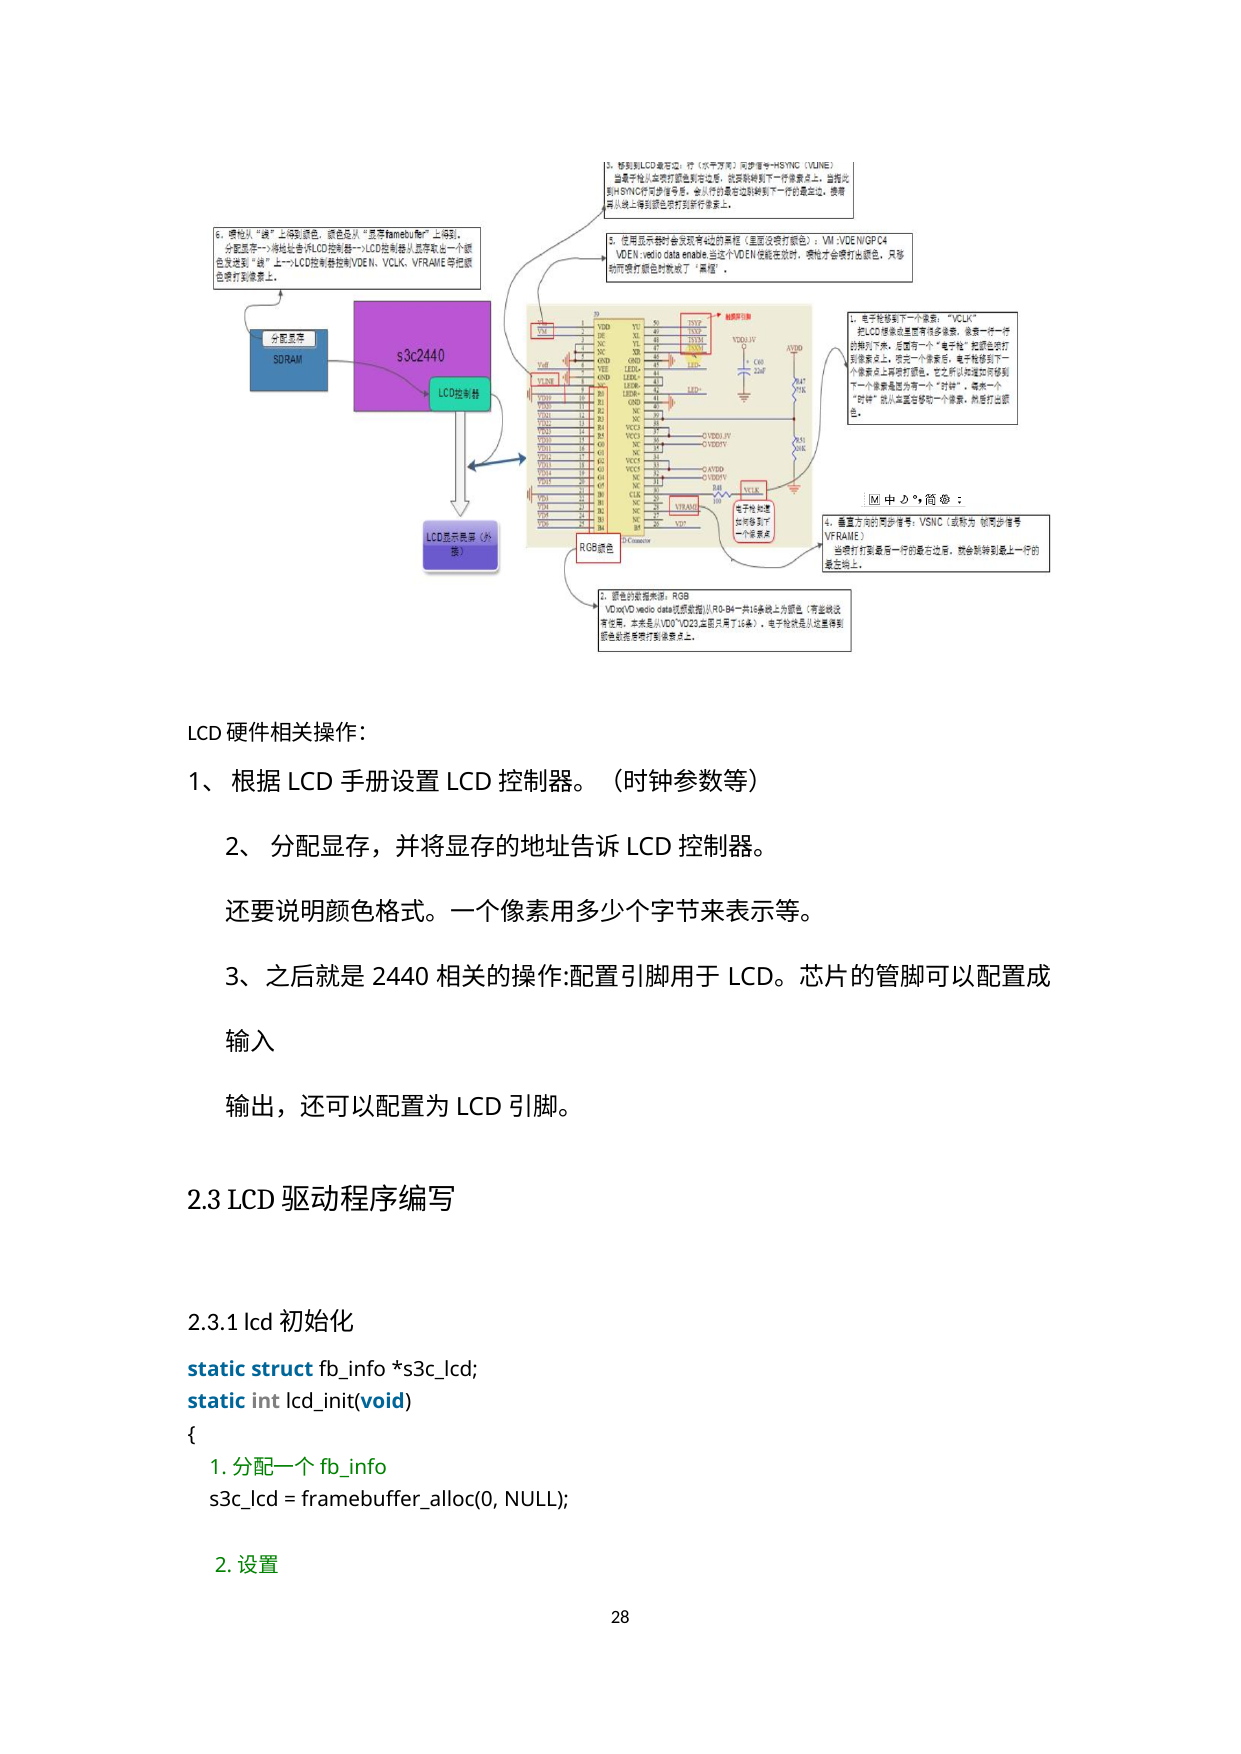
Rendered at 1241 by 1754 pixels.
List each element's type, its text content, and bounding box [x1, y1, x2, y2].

list 根据 LCD 手册设置 LCD 控制器。（时钟参数等） 2、 分配显存，并将显存的地址告诉 LCD 控制器。 还要说明颜色格式。一个像素用多少个字节来表示等。 3、之后就是 2440 相关的操作:配置引脚用于 LCD。芯片的管脚可以配置成输入 输出，还可以配置为 LCD 引脚。 [187, 747, 1053, 1137]
text static int lcd_init(void) [187, 1384, 1053, 1417]
subtitle 2.3.1 lcd 初始化 [187, 1287, 1053, 1352]
text s3c_lcd = framebuffer_alloc(0, NULL); [187, 1482, 1053, 1514]
picture [187, 162, 1053, 654]
text 2. 设置 [187, 1547, 1053, 1579]
text { [187, 1417, 1053, 1449]
text LCD硬件相关操作： [187, 714, 1053, 747]
text static struct fb_info *s3c_lcd; [187, 1352, 1053, 1384]
subtitle 2.3 LCD 驱动程序编写 [187, 1164, 1053, 1229]
text 1. 分配一个fb_info [187, 1449, 1053, 1482]
